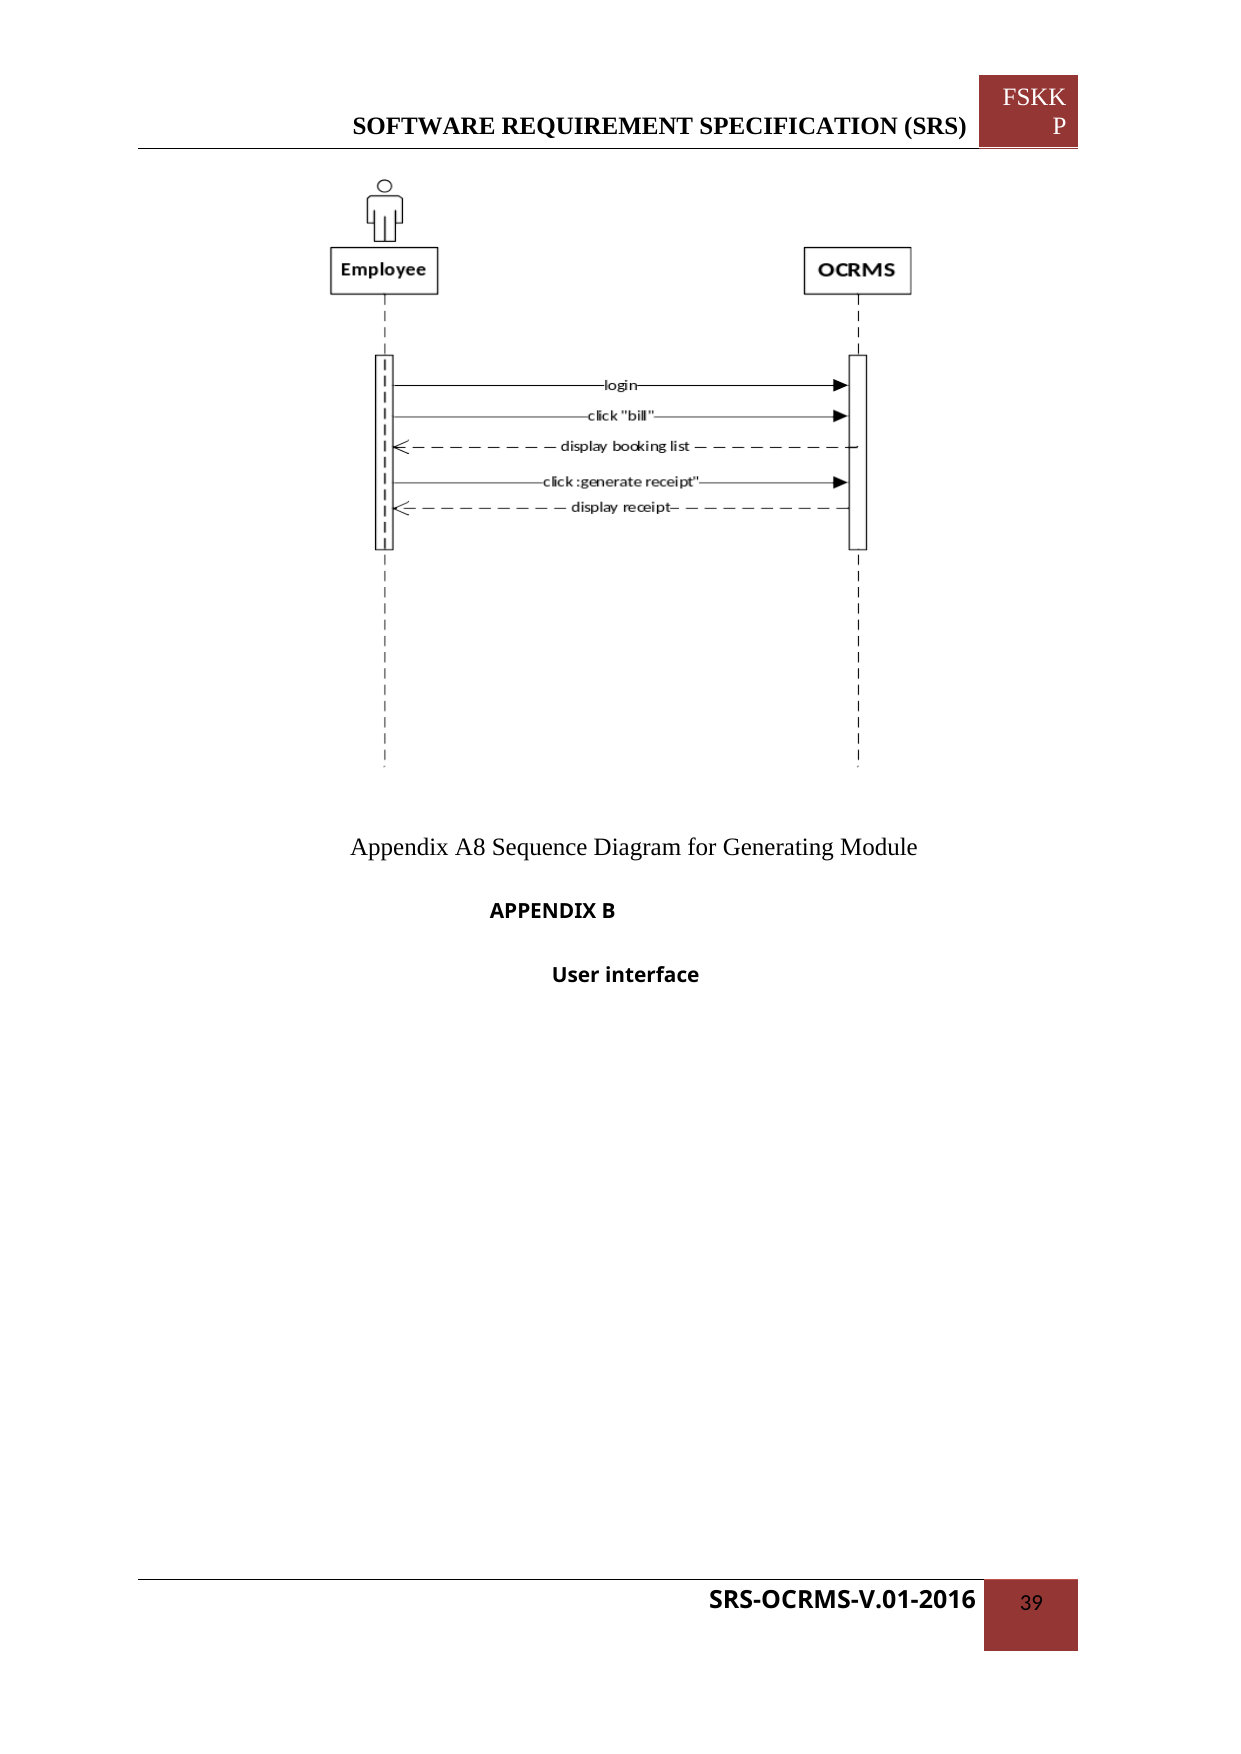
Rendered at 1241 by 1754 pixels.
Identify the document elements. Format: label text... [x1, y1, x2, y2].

text APPENDIX B [225, 896, 1090, 925]
text User interface [150, 960, 1090, 988]
text Appendix A8 Sequence Diagram for Generating Module [225, 832, 1090, 861]
